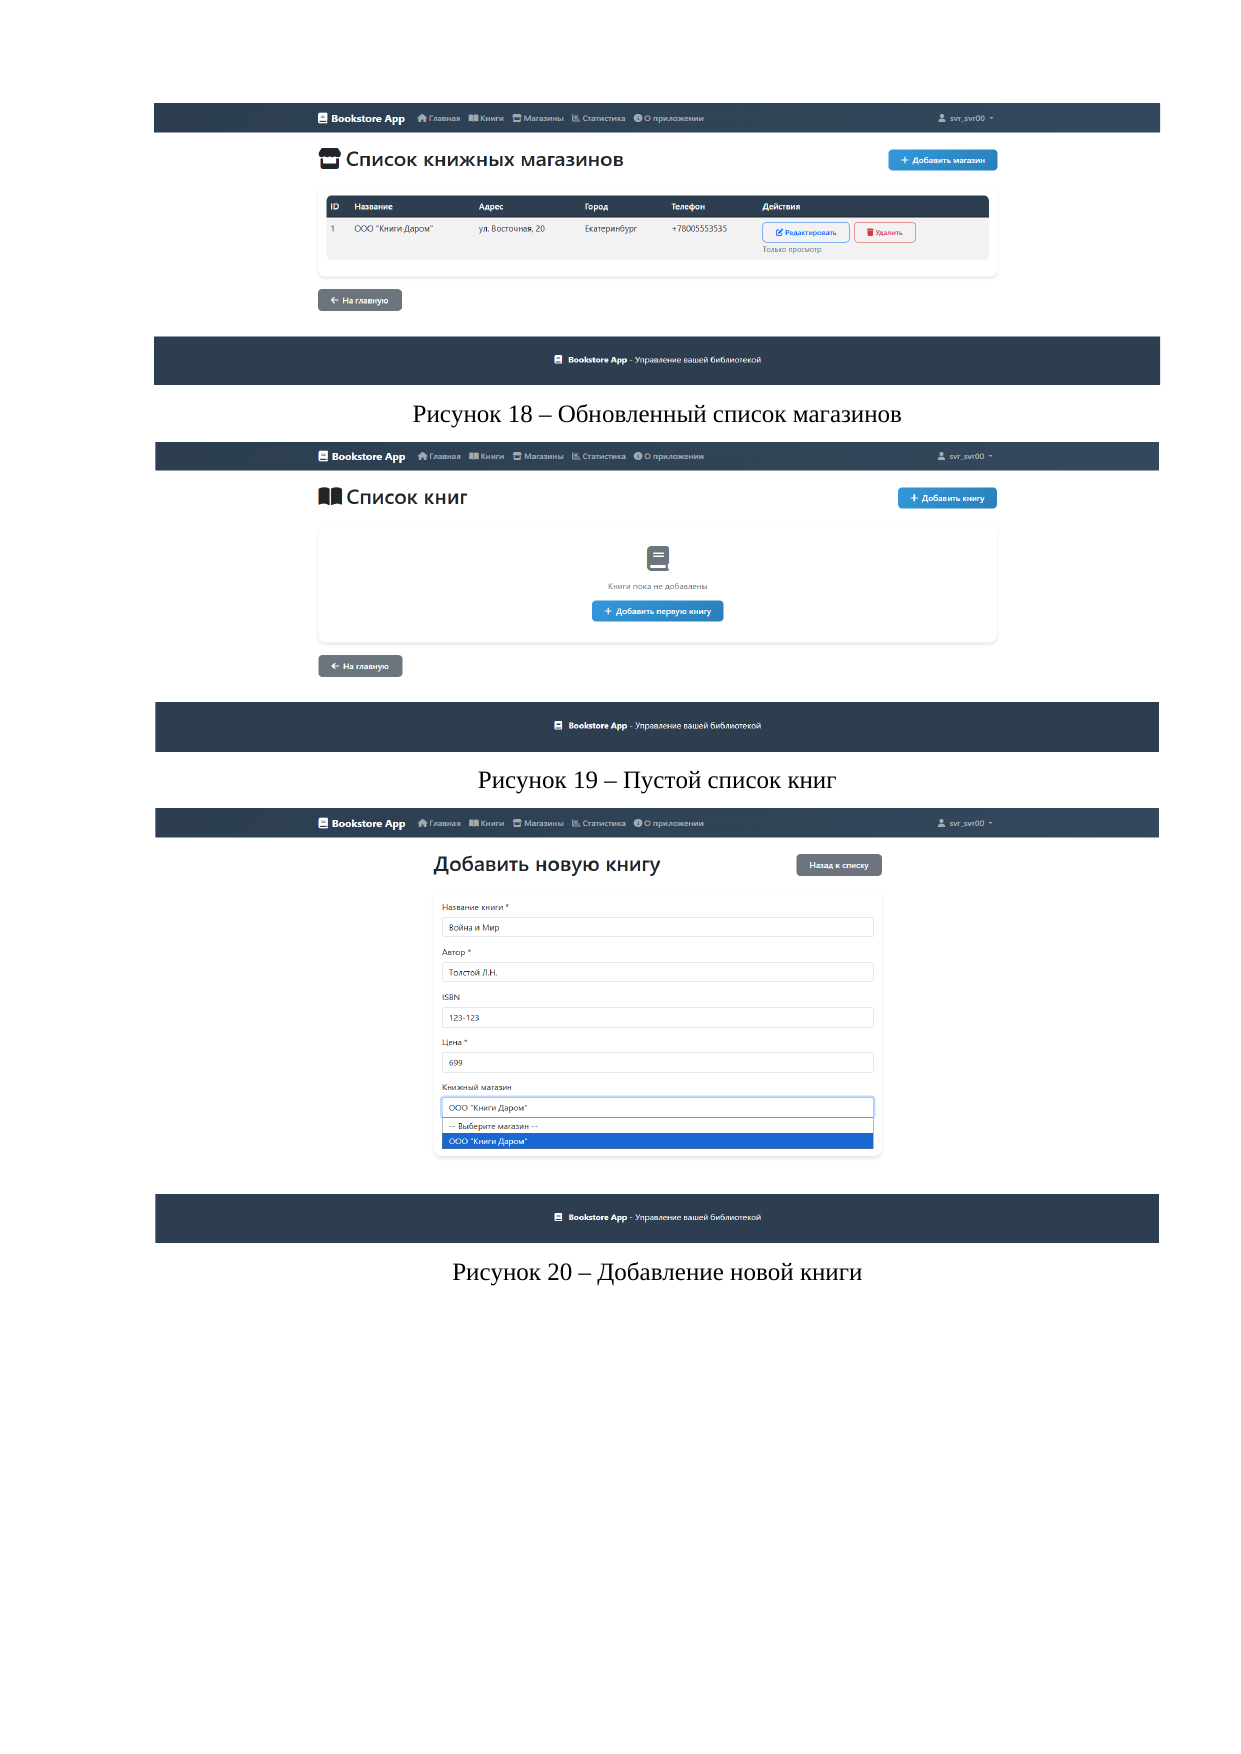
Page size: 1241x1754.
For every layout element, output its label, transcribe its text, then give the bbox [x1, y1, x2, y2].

picture [154, 103, 1161, 385]
picture [155, 442, 1159, 752]
picture [155, 808, 1159, 1243]
text Рисунок 20 – Добавление новой книги [148, 1257, 1167, 1285]
text Рисунок 19 – Пустой список книг [148, 766, 1167, 794]
text Рисунок 18 – Обновленный список магазинов [148, 399, 1167, 428]
